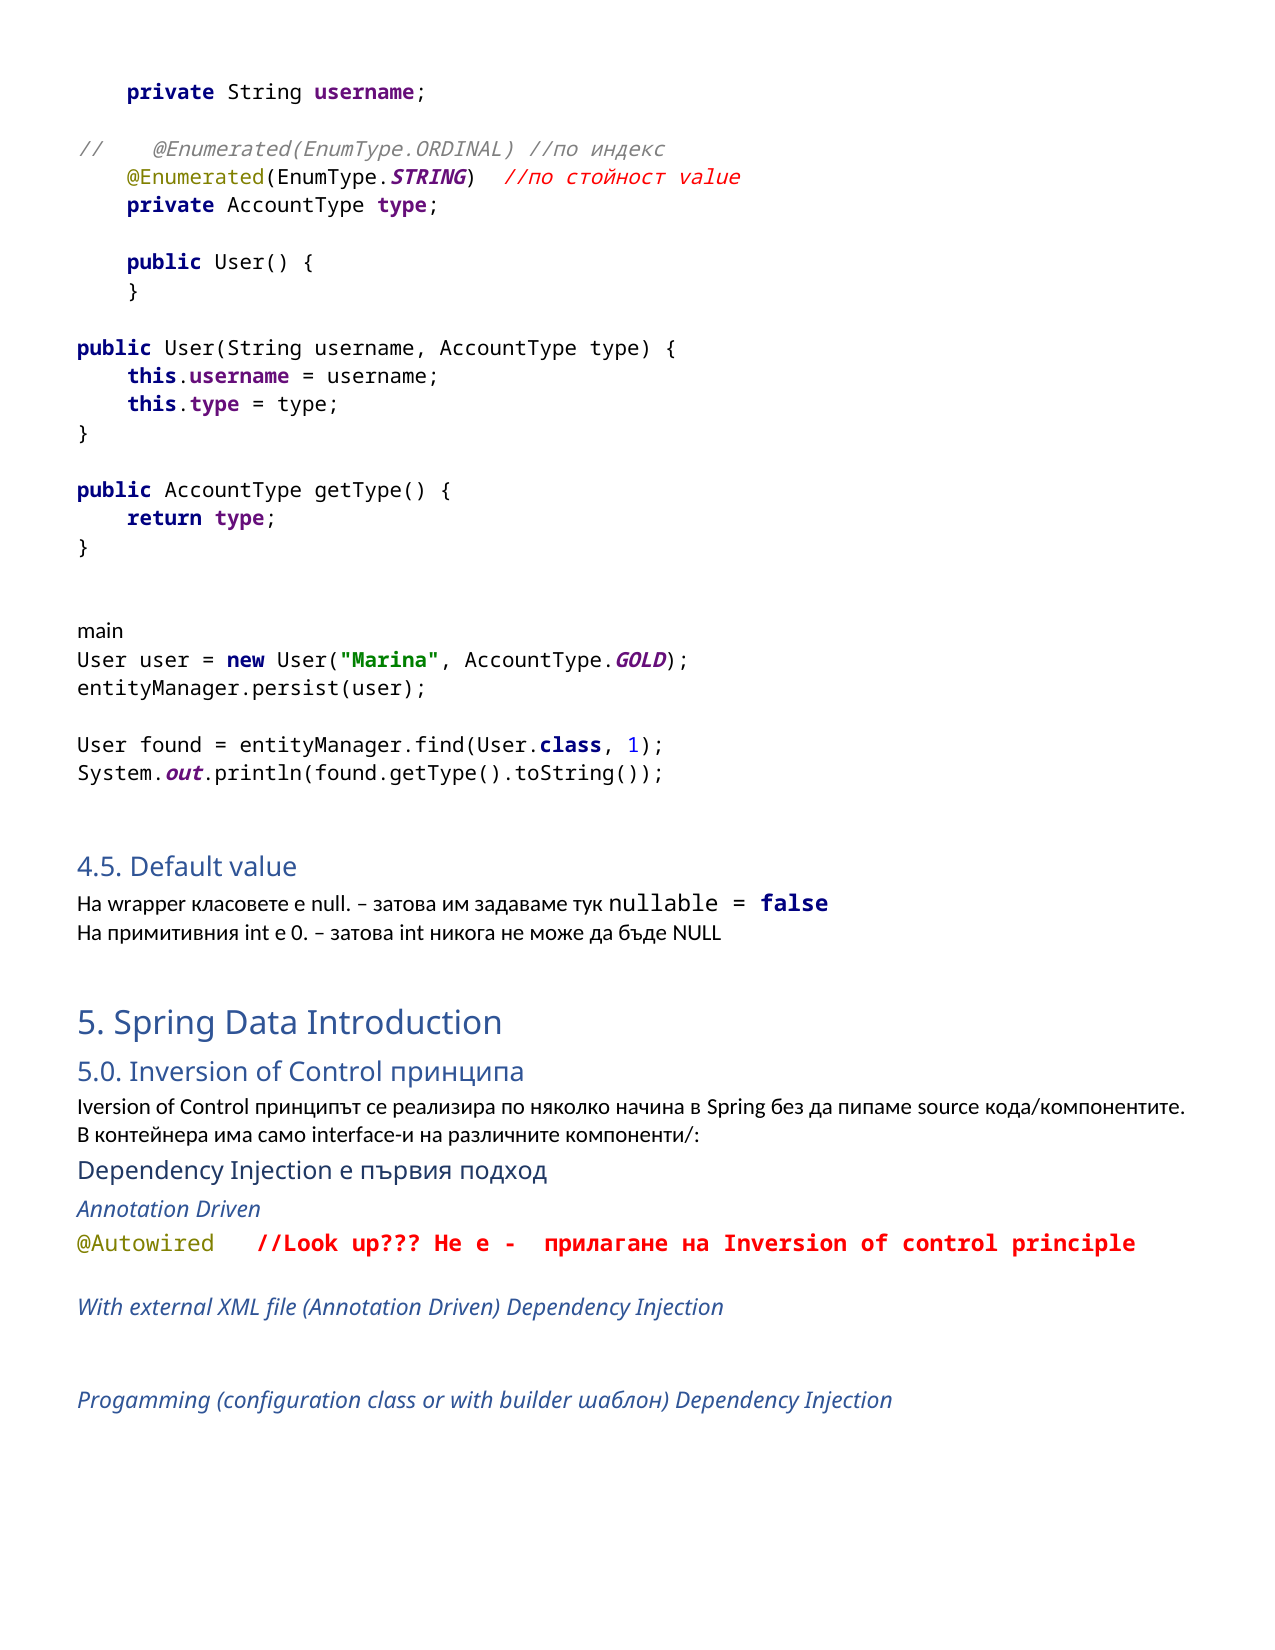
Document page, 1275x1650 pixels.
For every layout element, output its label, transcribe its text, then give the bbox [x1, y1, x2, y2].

text main [77, 617, 1198, 645]
subtitle 5. Spring Data Introduction [77, 999, 1198, 1044]
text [77, 77, 1198, 304]
subtitle 4.5. Default value [77, 847, 1198, 884]
text Iversion of Control принципът се реализира по няколко начина в Spring без да пипаме source кода/компонентите. В контейнера има само interface-и на различните компоненти/: [77, 1092, 1198, 1148]
text На wrapper класовете е null. – затова им задаваме тук nullable = false [77, 887, 1198, 918]
subtitle Annotation Driven [77, 1193, 1198, 1224]
text На примитивния int е 0. – затова int никога не може да бъде NULL [77, 918, 1198, 946]
subtitle Dependency Injection е първия подход [77, 1152, 1198, 1186]
text @Autowired //Look up??? Не е - прилагане на Inversion of control principle [77, 1227, 1198, 1258]
subtitle Progamming (configuration class or with builder шаблон) Dependency Injection [77, 1384, 1198, 1416]
text public User(String username, AccountType type) { this.username = username; this.type = type; } public AccountType getType() { return type; } [77, 333, 1198, 560]
subtitle With external XML file (Annotation Driven) Dependency Injection [77, 1290, 1198, 1322]
subtitle 5.0. Inversion of Control принципа [77, 1052, 1198, 1089]
text User user = new User("Marina", AccountType.GOLD); entityManager.persist(user); User found = entityManager.find(User.class, 1); System.out.println(found.getType().toString()); [77, 645, 1198, 787]
